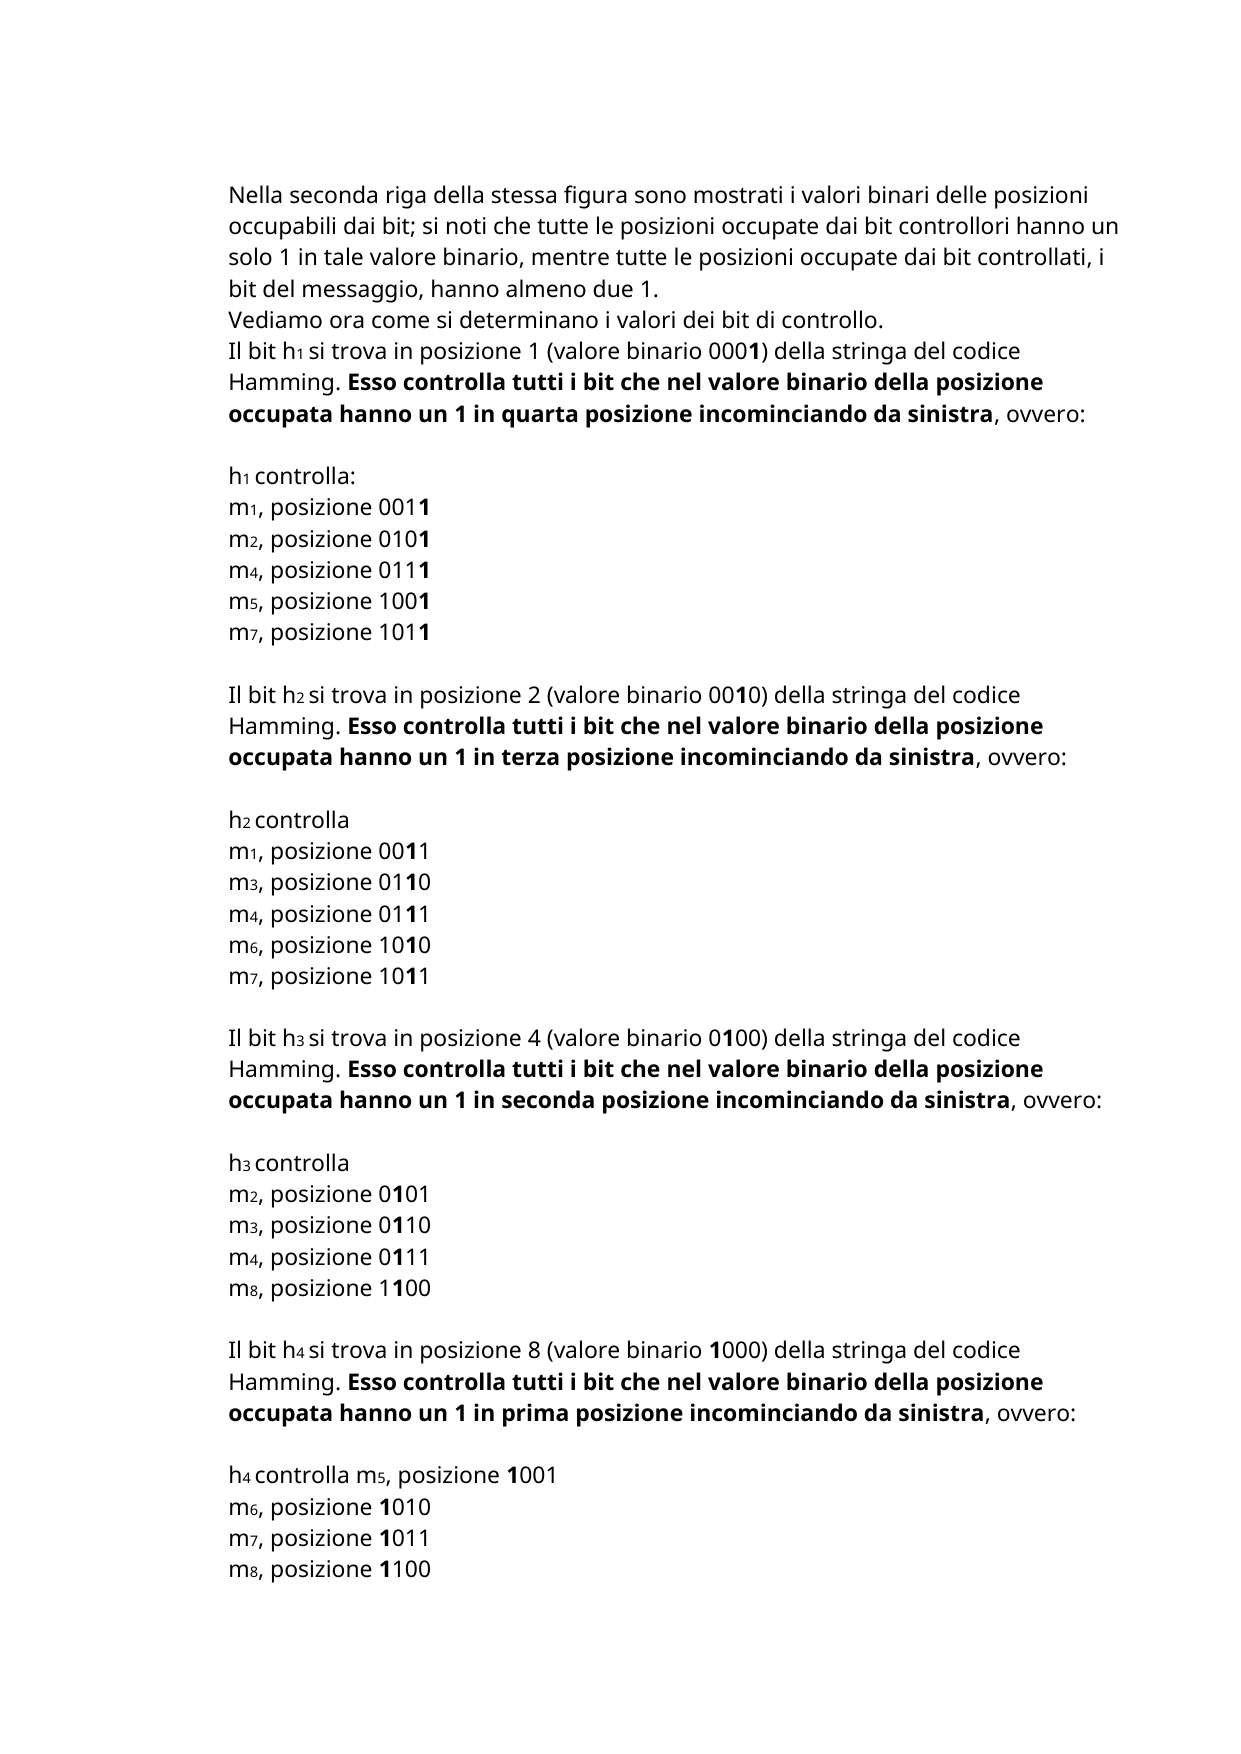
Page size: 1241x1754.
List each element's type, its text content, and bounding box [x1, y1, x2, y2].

text m4, posizione 0111 [228, 554, 1122, 585]
text m8, posizione 1100 [228, 1553, 1122, 1584]
text m1, posizione 0011 [228, 491, 1122, 523]
text h2 controlla [228, 804, 1122, 835]
text m7, posizione 1011 [228, 960, 1122, 991]
text Il bit h4 si trova in posizione 8 (valore binario 1000) della stringa del codice Hamming. Esso controlla tutti i bit che nel valore binario della posizione occupata hanno un 1 in prima posizione incominciando da sinistra, ovvero: [228, 1334, 1122, 1428]
text m4, posizione 0111 [228, 1241, 1122, 1272]
text Nella seconda riga della stessa figura sono mostrati i valori binari delle posizioni occupabili dai bit; si noti che tutte le posizioni occupate dai bit controllori hanno un solo 1 in tale valore binario, mentre tutte le posizioni occupate dai bit controllati, i bit del messaggio, hanno almeno due 1. [228, 179, 1122, 304]
text m5, posizione 1001 [228, 585, 1122, 616]
text m3, posizione 0110 [228, 1209, 1122, 1241]
text m8, posizione 1100 [228, 1272, 1122, 1303]
text m7, posizione 1011 [228, 1522, 1122, 1553]
text h3 controlla [228, 1147, 1122, 1178]
text h1 controlla: [228, 460, 1122, 491]
text Il bit h3 si trova in posizione 4 (valore binario 0100) della stringa del codice Hamming. Esso controlla tutti i bit che nel valore binario della posizione occupata hanno un 1 in seconda posizione incominciando da sinistra, ovvero: [228, 1022, 1122, 1116]
text m6, posizione 1010 [228, 929, 1122, 960]
text Vediamo ora come si determinano i valori dei bit di controllo. [228, 304, 1122, 335]
text m2, posizione 0101 [228, 523, 1122, 554]
text Il bit h2 si trova in posizione 2 (valore binario 0010) della stringa del codice Hamming. Esso controlla tutti i bit che nel valore binario della posizione occupata hanno un 1 in terza posizione incominciando da sinistra, ovvero: [228, 679, 1122, 773]
text m4, posizione 0111 [228, 898, 1122, 929]
text m6, posizione 1010 [228, 1491, 1122, 1522]
text Il bit h1 si trova in posizione 1 (valore binario 0001) della stringa del codice Hamming. Esso controlla tutti i bit che nel valore binario della posizione occupata hanno un 1 in quarta posizione incominciando da sinistra, ovvero: [228, 335, 1122, 429]
text m2, posizione 0101 [228, 1178, 1122, 1209]
text m7, posizione 1011 [228, 616, 1122, 648]
text m1, posizione 0011 [228, 835, 1122, 866]
text m3, posizione 0110 [228, 866, 1122, 898]
text h4 controlla m5, posizione 1001 [228, 1459, 1122, 1491]
